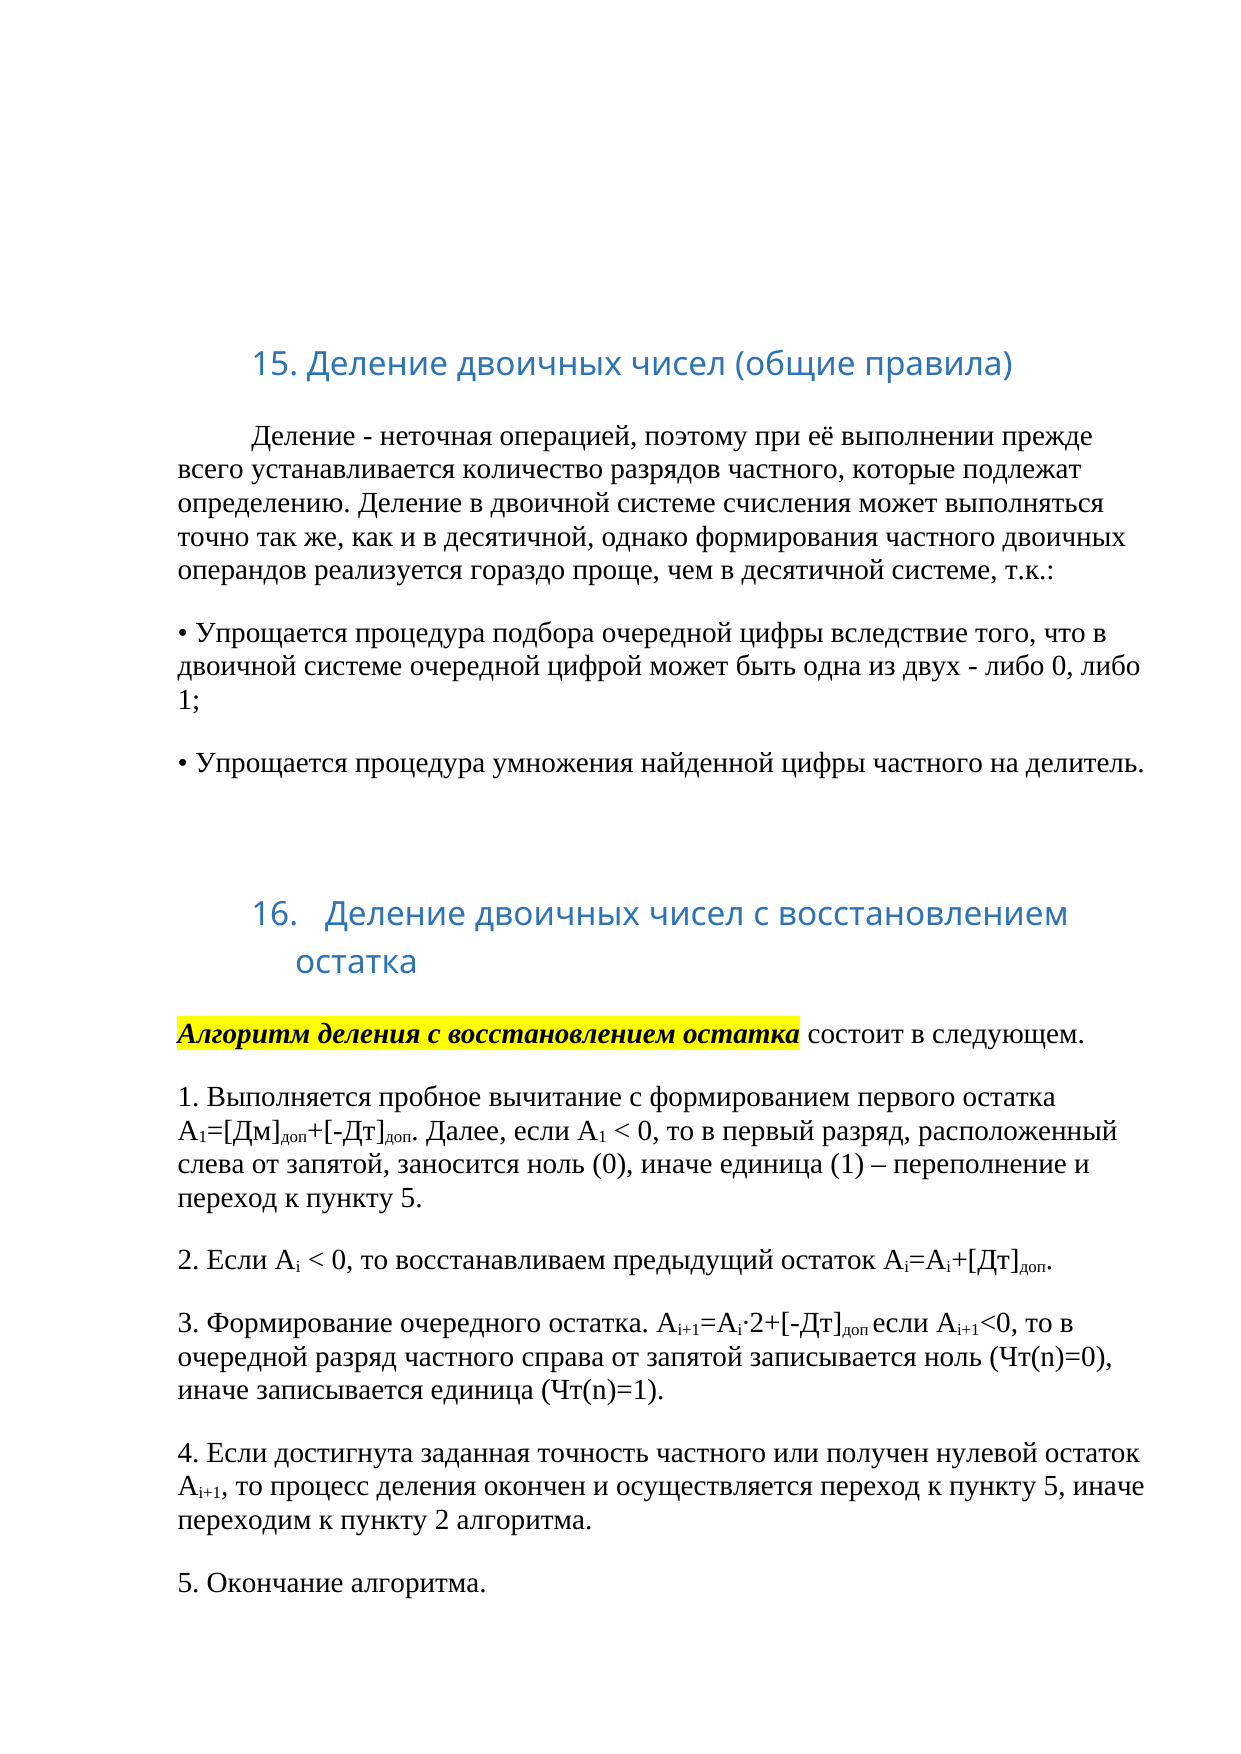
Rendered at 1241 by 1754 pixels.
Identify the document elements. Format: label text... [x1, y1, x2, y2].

text 1. Выполняется пробное вычитание с формированием первого остатка A1=[Дм]доп+[-Дт]доп. Далее, если А1 < 0, то в первый разряд, расположенный слева от запятой, заносится ноль (0), иначе единица (1) – переполнение и переход к пункту 5. [177, 1079, 1152, 1213]
subtitle 15. Деление двоичных чисел (общие правила) [251, 340, 1152, 385]
text Алгоритм деления с восстановлением остатка состоит в следующем. [800, 1016, 1152, 1050]
text • Упрощается процедура подбора очередной цифры вследствие того, что в двоичной системе очередной цифрой может быть одна из двух - либо 0, либо 1; [177, 615, 1152, 716]
text 3. Формирование очередного остатка. Ai+1=Ai∙2+[-Дт]доп если Ai+1<0, то в очередной разряд частного справа от запятой записывается ноль (Чт(n)=0), иначе записывается единица (Чт(n)=1). [177, 1305, 1152, 1406]
subtitle Деление двоичных чисел с восстановлением остатка [251, 889, 1152, 984]
text 2. Если Аi < 0, то восстанавливаем предыдущий остаток Ai=Ai+[Дт]доп. [177, 1242, 1152, 1276]
text • Упрощается процедура умножения найденной цифры частного на делитель. [177, 745, 1152, 778]
text 5. Окончание алгоритма. [177, 1565, 1152, 1598]
text Деление - неточная операцией, поэтому при её выполнении прежде всего устанавливается количество разрядов частного, которые подлежат определению. Деление в двоичной системе счисления может выполняться точно так же, как и в десятичной, однако формирования частного двоичных операндов реализуется гораздо проще, чем в десятичной системе, т.к.: [177, 418, 1152, 586]
text 4. Если достигнута заданная точность частного или получен нулевой остаток Ai+1, то процесс деления окончен и осуществляется переход к пункту 5, иначе переходим к пункту 2 алгоритма. [177, 1435, 1152, 1536]
